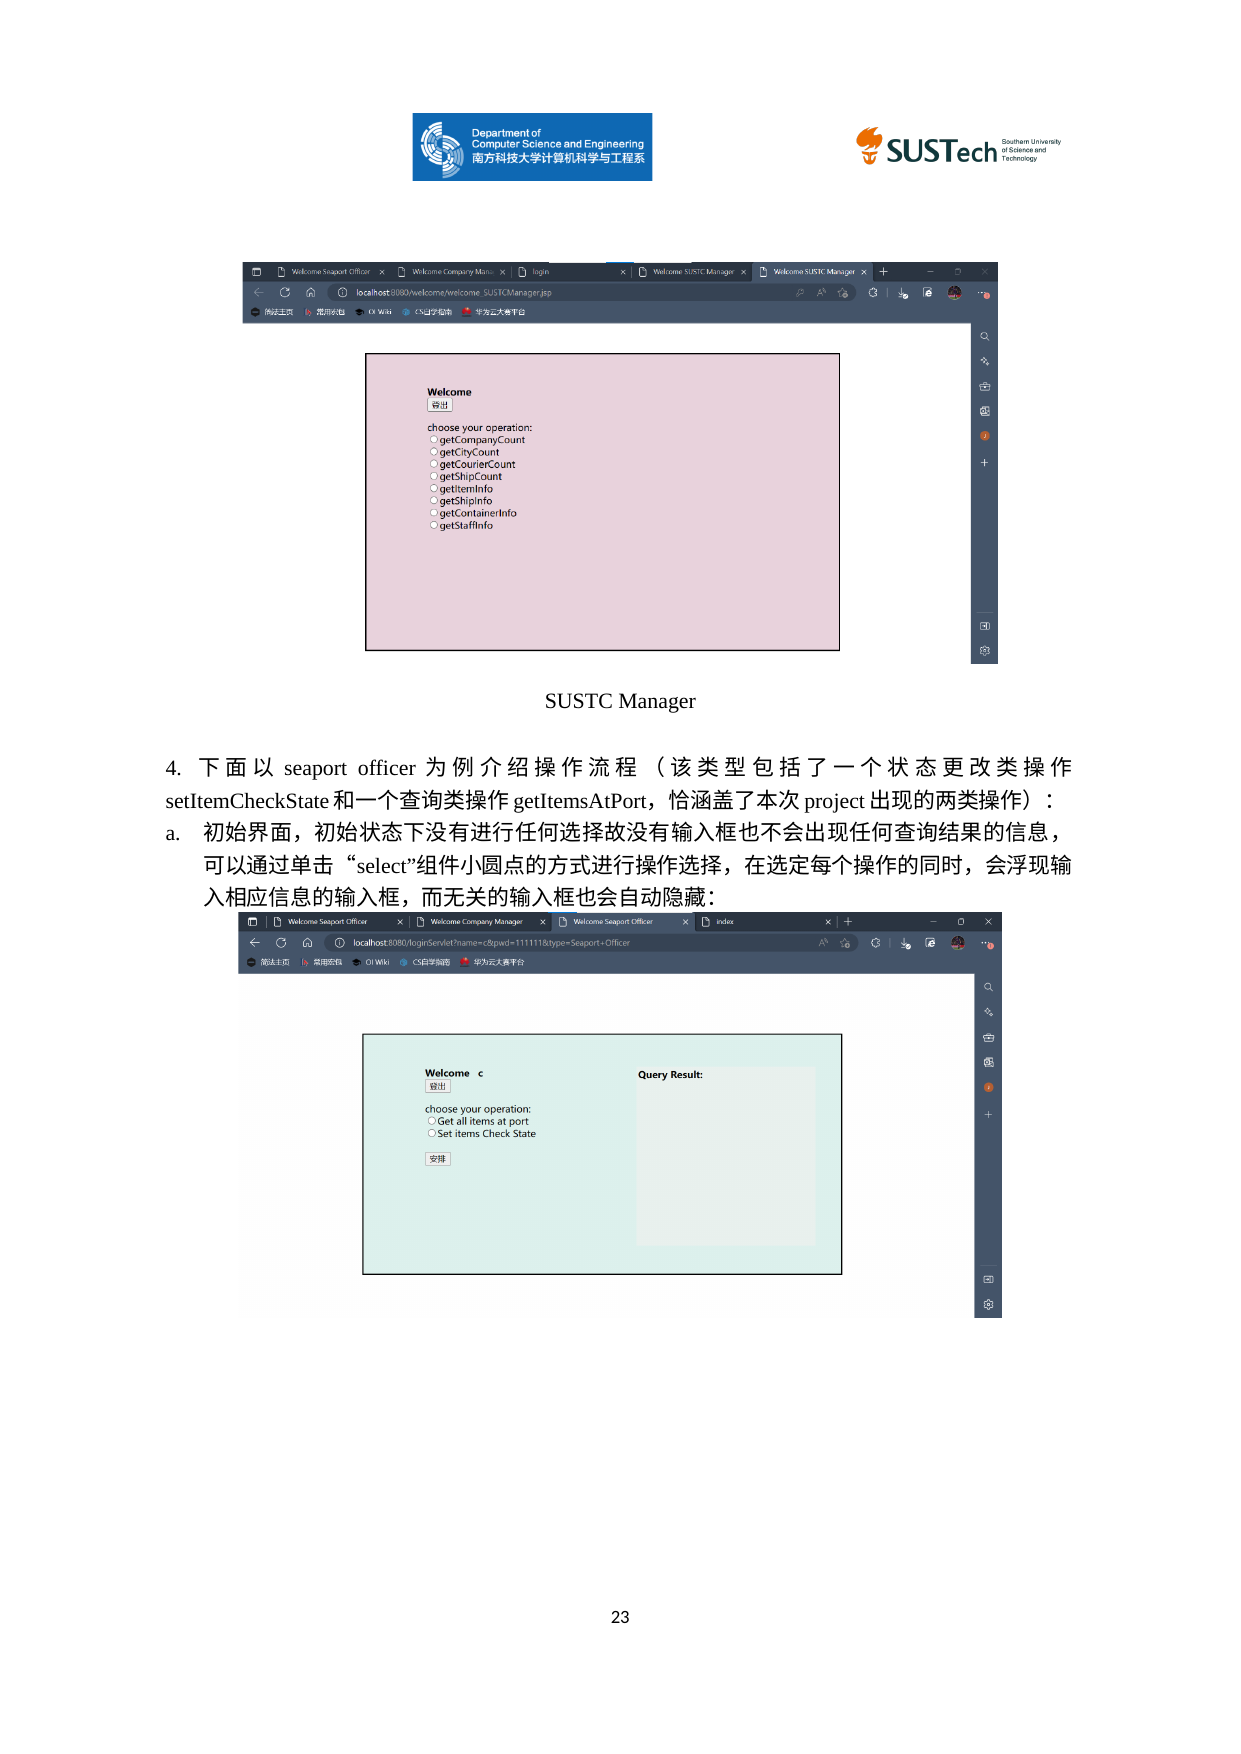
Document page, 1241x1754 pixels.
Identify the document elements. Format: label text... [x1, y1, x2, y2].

text SUSTC Manager [165, 685, 1075, 717]
picture [412, 113, 653, 181]
picture [242, 262, 998, 664]
picture [834, 114, 1075, 181]
list 初始界面，初始状态下没有进行任何选择故没有输入框也不会出现任何查询结果的信息，可以通过单击“select”组件小圆点的方式进行操作选择，在选定每个操作的同时，会浮现输入相应信息的输入框，而无关的输入框也会自动隐藏： [165, 815, 1075, 912]
picture [238, 912, 1002, 1318]
list 下面以seaport officer为例介绍操作流程（该类型包括了一个状态更改类操作setItemCheckState和一个查询类操作getItemsAtPort，恰涵盖了本次project出现的两类操作）： [165, 750, 1075, 815]
